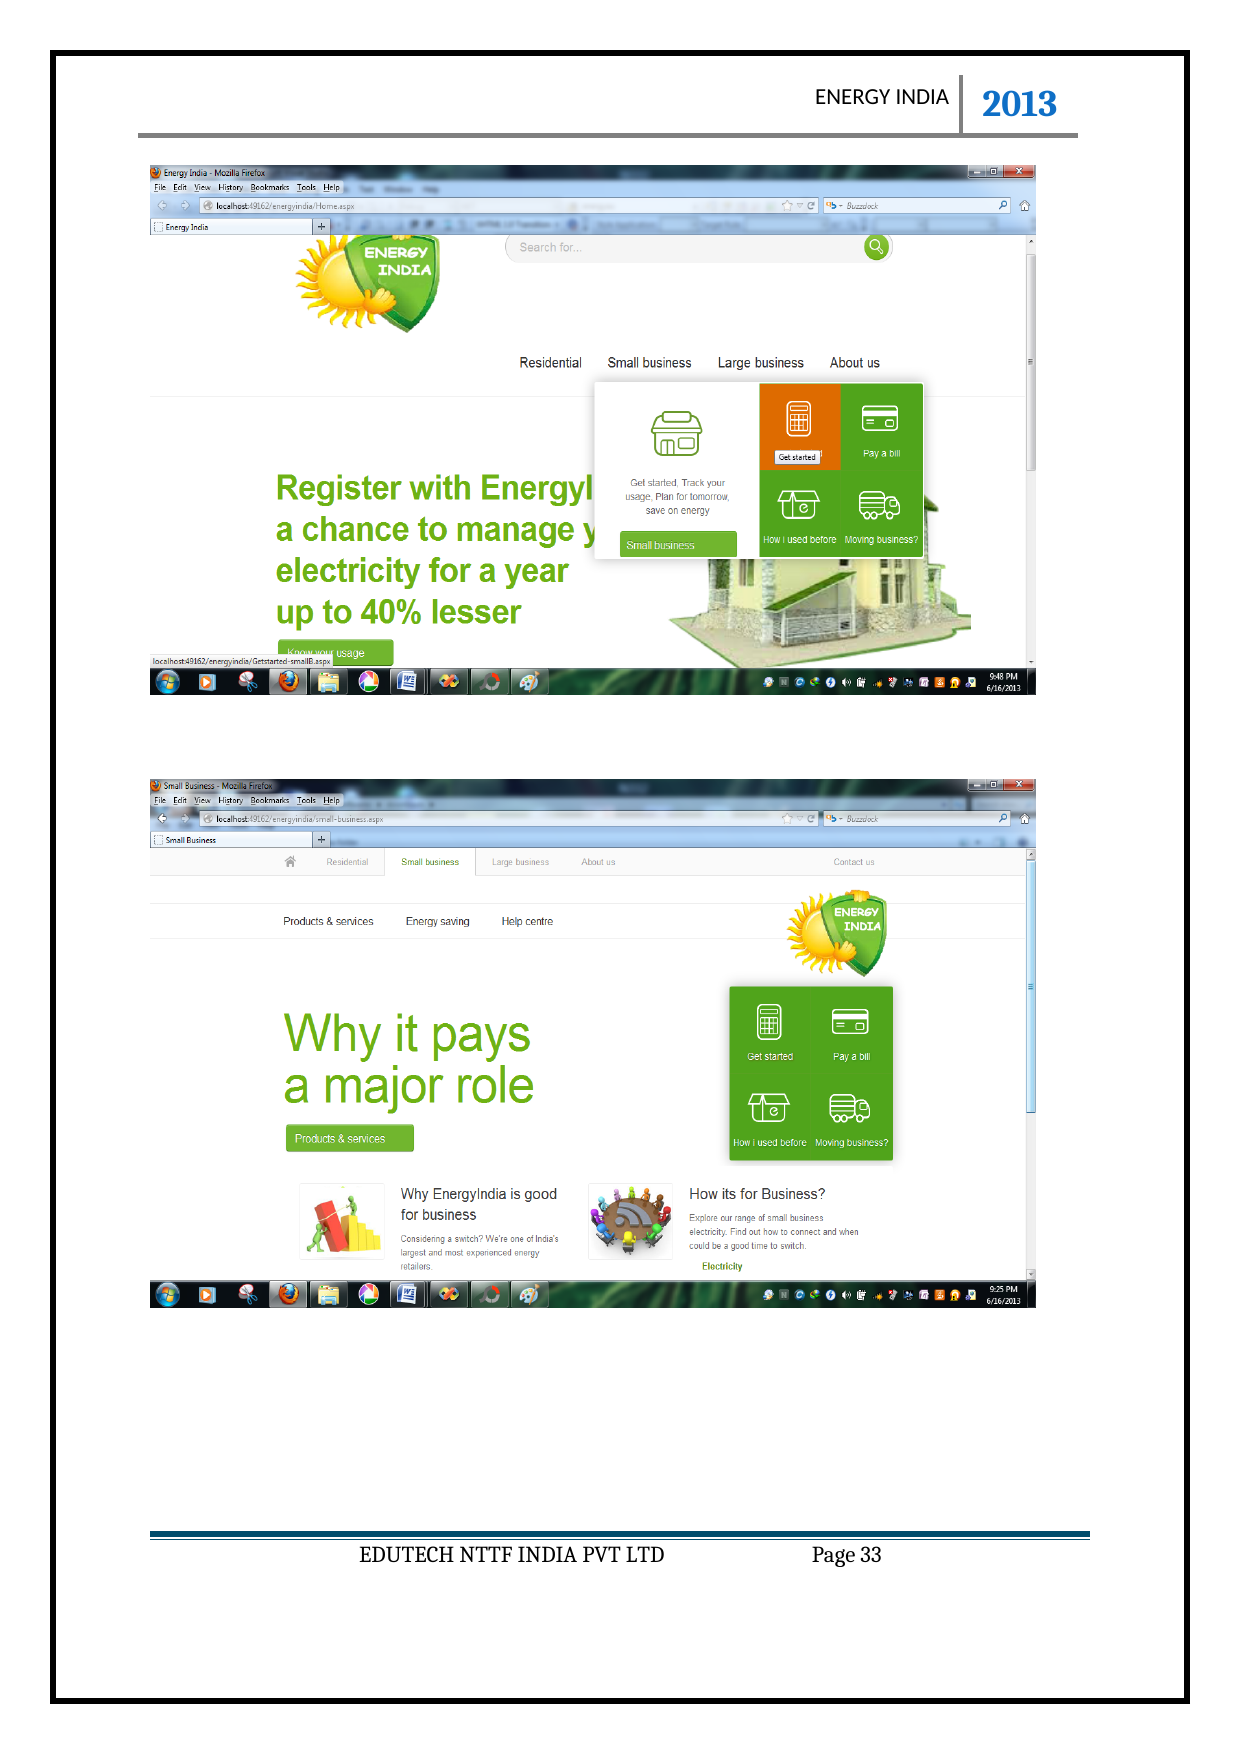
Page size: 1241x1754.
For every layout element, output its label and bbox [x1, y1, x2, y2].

picture [150, 165, 1036, 695]
picture [150, 779, 1036, 1376]
